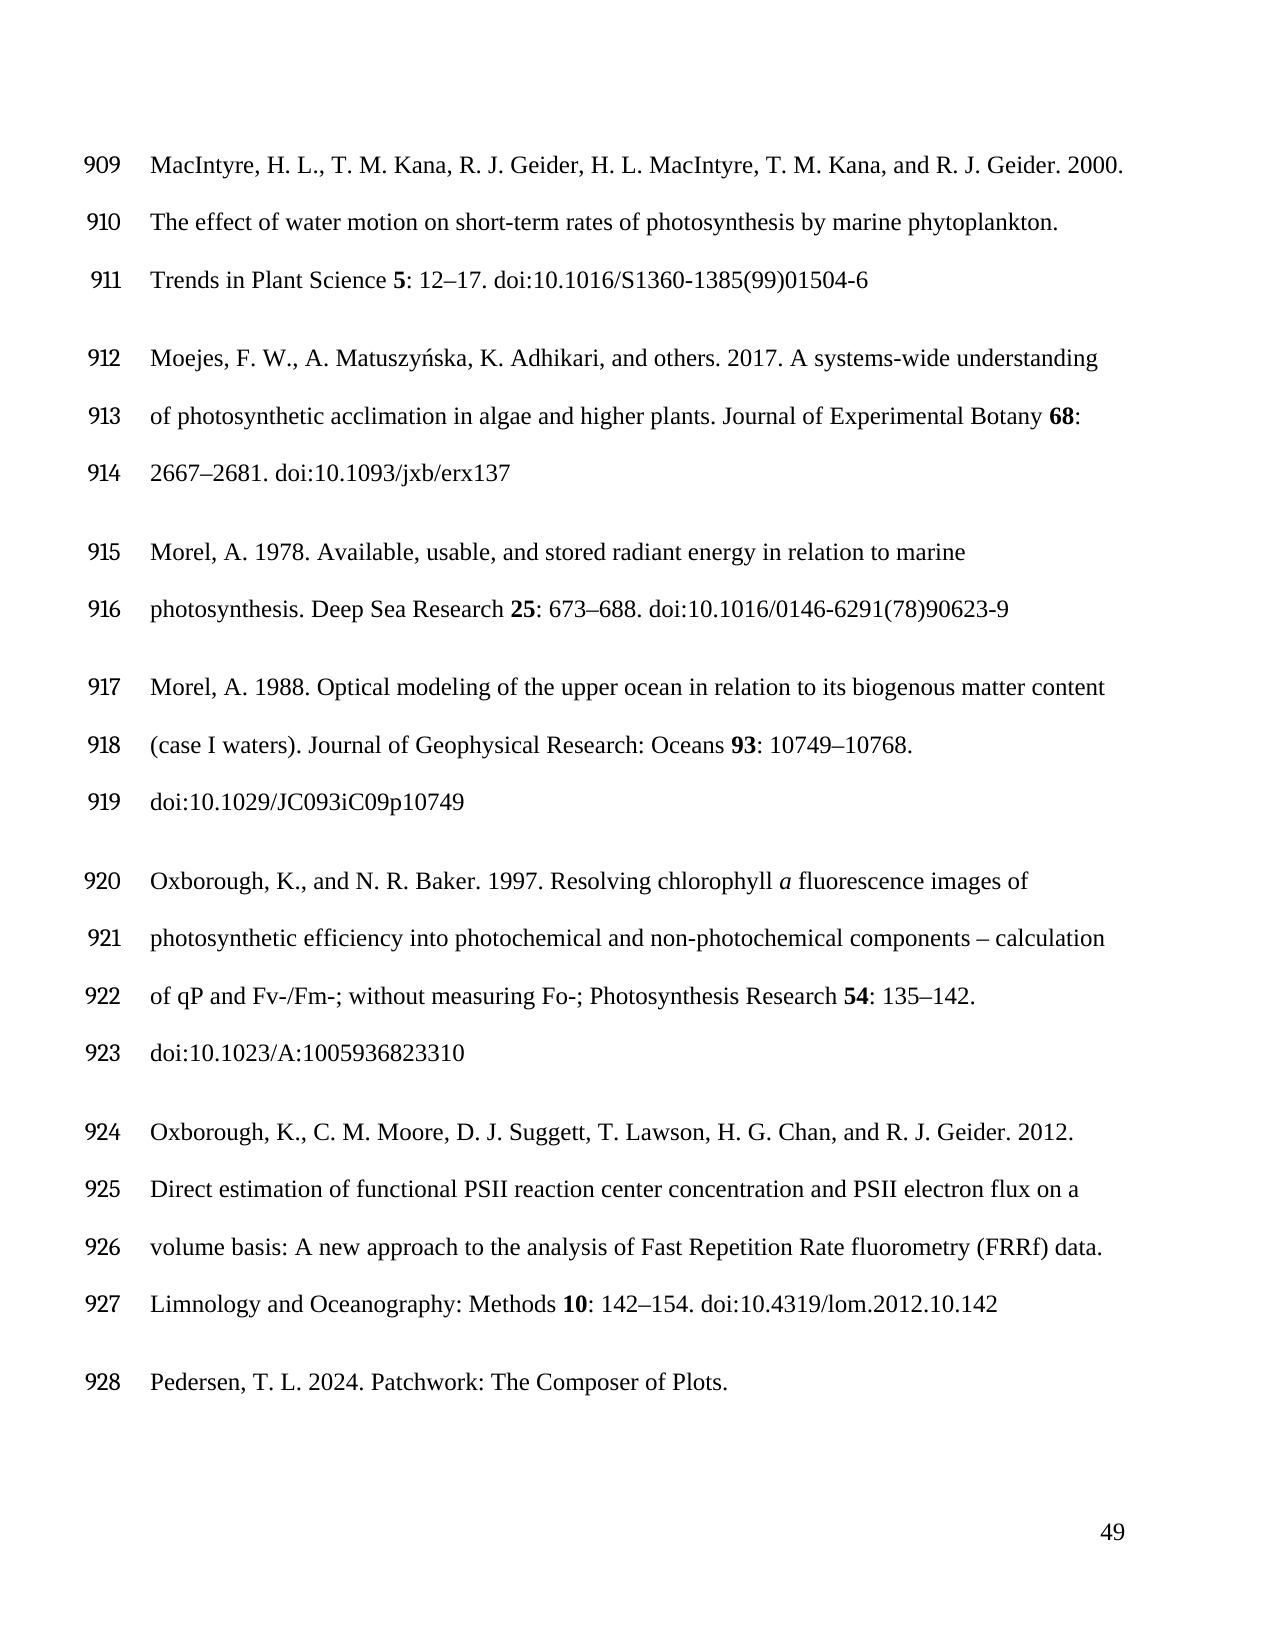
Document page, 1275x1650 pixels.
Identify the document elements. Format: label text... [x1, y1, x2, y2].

text Oxborough, K., C. M. Moore, D. J. Suggett, T. Lawson, H. G. Chan, and R. J. Geider. 2012. Direct estimation of functional PSII reaction center concentration and PSII electron flux on a volume basis: A new approach to the analysis of Fast Repetition Rate fluorometry (FRRf) data. Limnology and Oceanography: Methods 10: 142–154. doi:10.4319/lom.2012.10.142 [150, 1117, 1125, 1318]
text Morel, A. 1988. Optical modeling of the upper ocean in relation to its biogenous matter content (case I waters). Journal of Geophysical Research: Oceans 93: 10749–10768. doi:10.1029/JC093iC09p10749 [150, 672, 1125, 816]
text Morel, A. 1978. Available, usable, and stored radiant energy in relation to marine photosynthesis. Deep Sea Research 25: 673–688. doi:10.1016/0146-6291(78)90623-9 [150, 537, 1125, 623]
text MacIntyre, H. L., T. M. Kana, R. J. Geider, H. L. MacIntyre, T. M. Kana, and R. J. Geider. 2000. The effect of water motion on short-term rates of photosynthesis by marine phytoplankton. Trends in Plant Science 5: 12–17. doi:10.1016/S1360-1385(99)01504-6 [150, 150, 1125, 294]
text Oxborough, K., and N. R. Baker. 1997. Resolving chlorophyll a fluorescence images of photosynthetic efficiency into photochemical and non-photochemical components – calculation of qP and Fv-/Fm-; without measuring Fo-; Photosynthesis Research 54: 135–142. doi:10.1023/A:1005936823310 [150, 866, 1125, 1067]
text Moejes, F. W., A. Matuszyńska, K. Adhikari, and others. 2017. A systems-wide understanding of photosynthetic acclimation in algae and higher plants. Journal of Experimental Botany 68: 2667–2681. doi:10.1093/jxb/erx137 [150, 343, 1125, 487]
text Pedersen, T. L. 2024. Patchwork: The Composer of Plots. [150, 1367, 1125, 1396]
